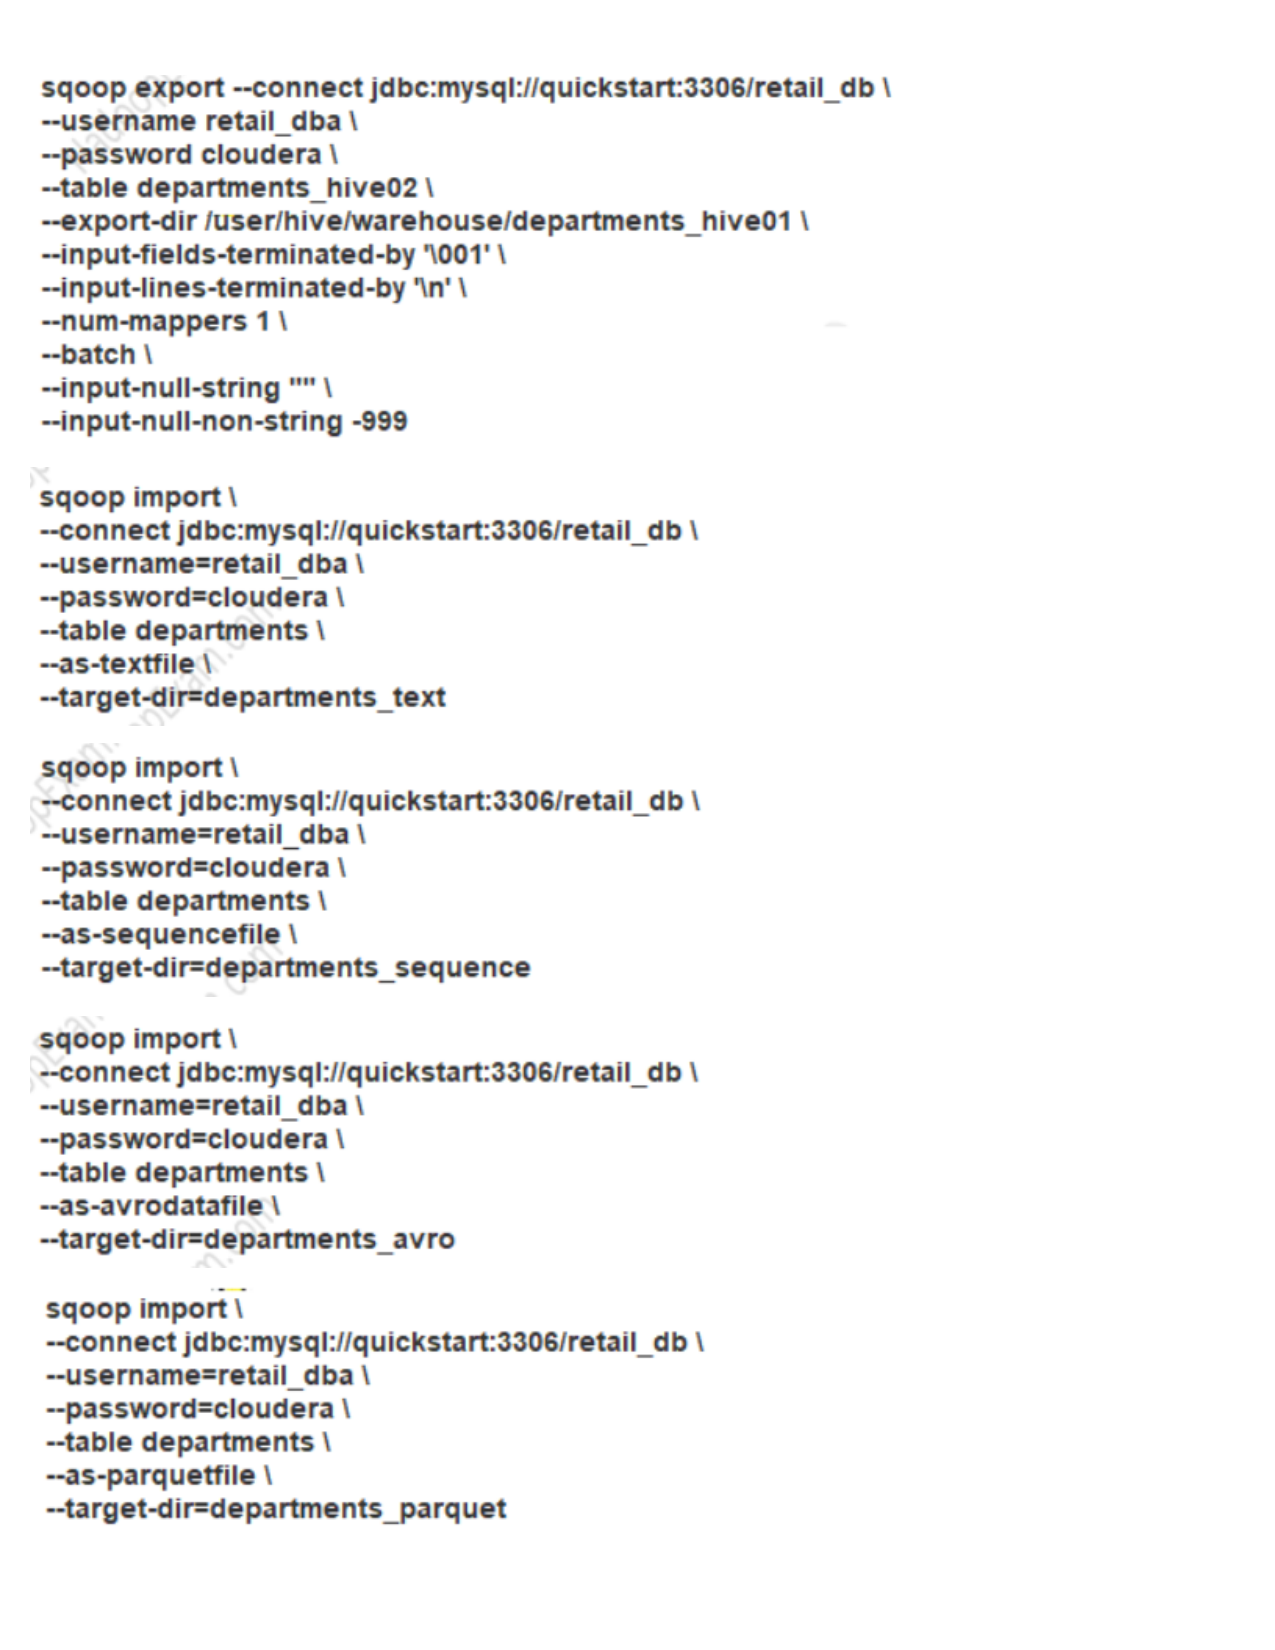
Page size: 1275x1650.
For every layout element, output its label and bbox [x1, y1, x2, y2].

picture [30, 1016, 718, 1268]
picture [30, 75, 910, 449]
picture [30, 743, 712, 997]
picture [30, 467, 715, 726]
picture [30, 1286, 716, 1540]
